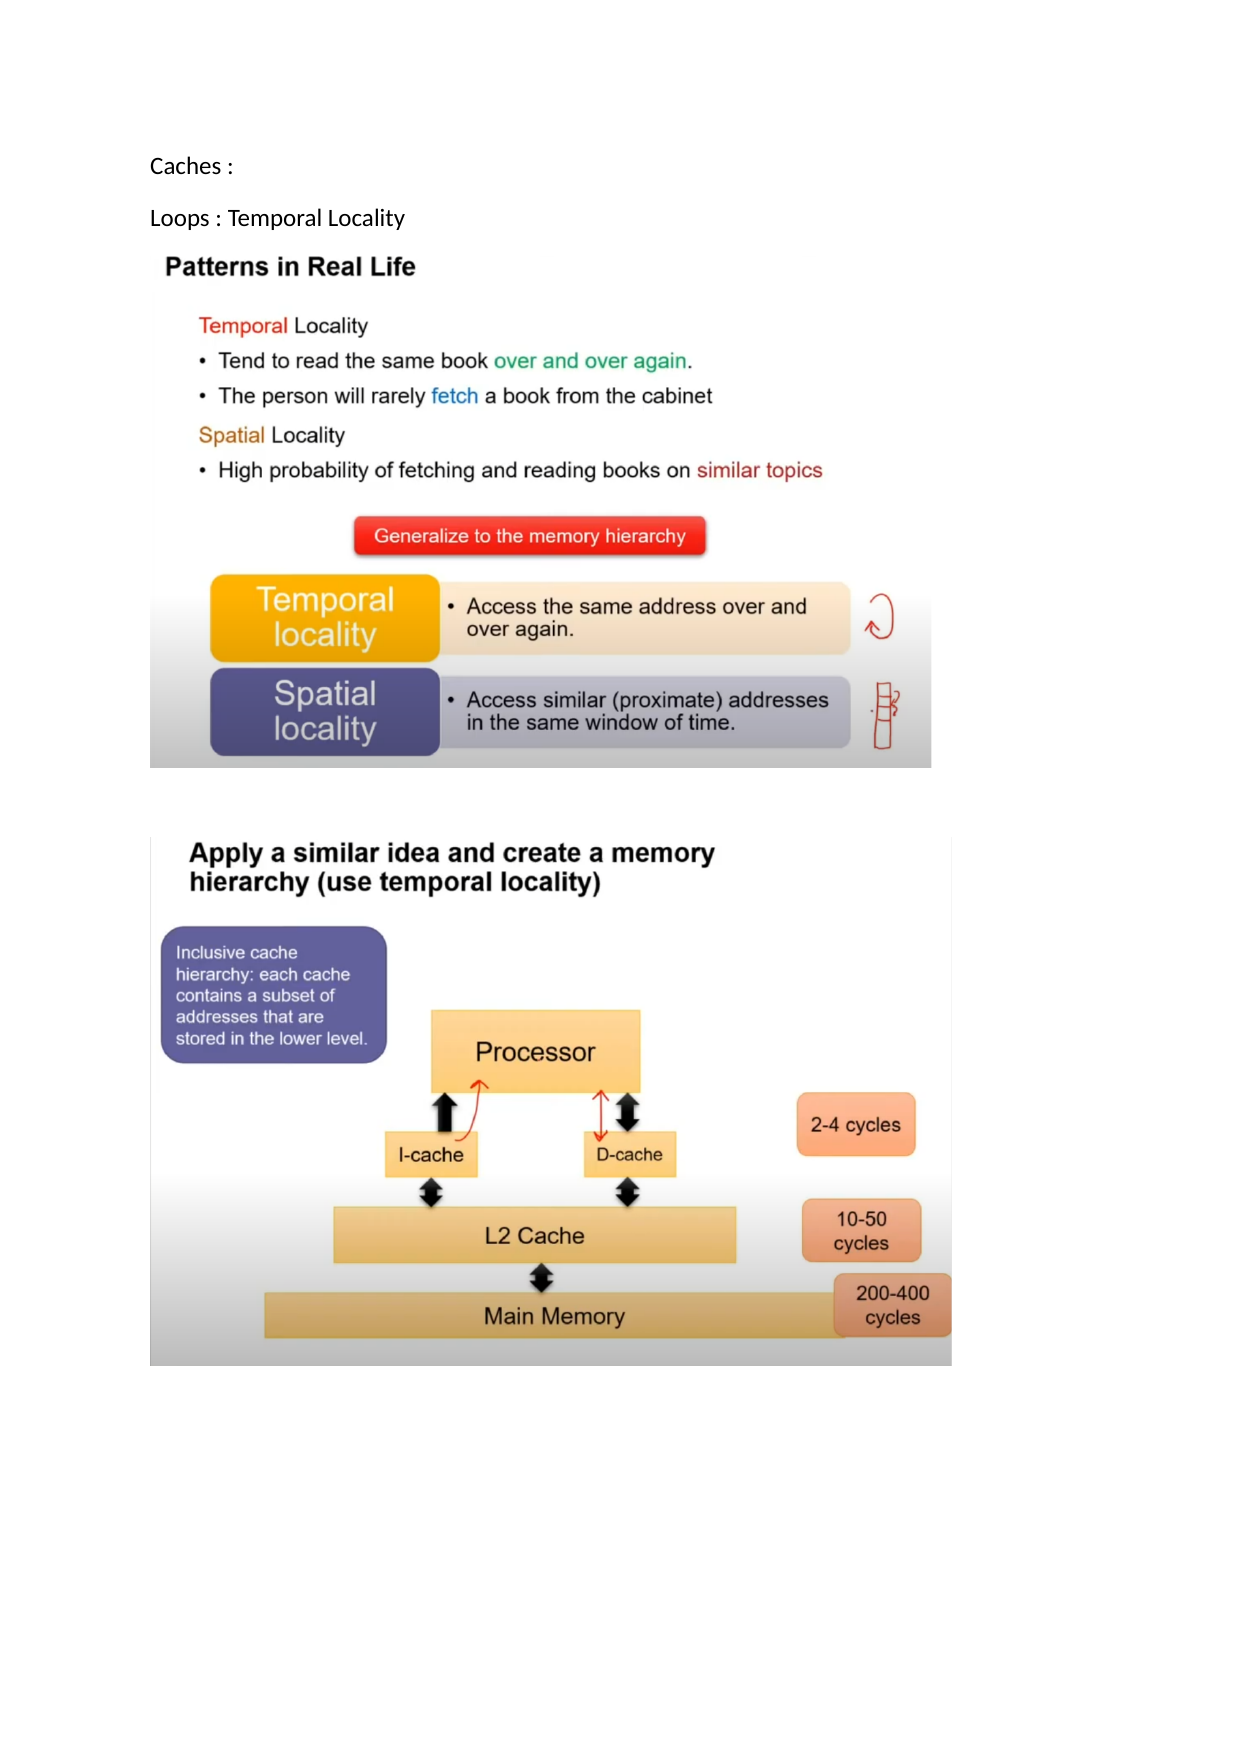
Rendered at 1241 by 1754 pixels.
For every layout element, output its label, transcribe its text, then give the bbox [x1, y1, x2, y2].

text Caches : [150, 150, 1090, 181]
text Loops : Temporal Locality [150, 202, 1090, 232]
picture [150, 837, 952, 1366]
picture [150, 256, 932, 768]
